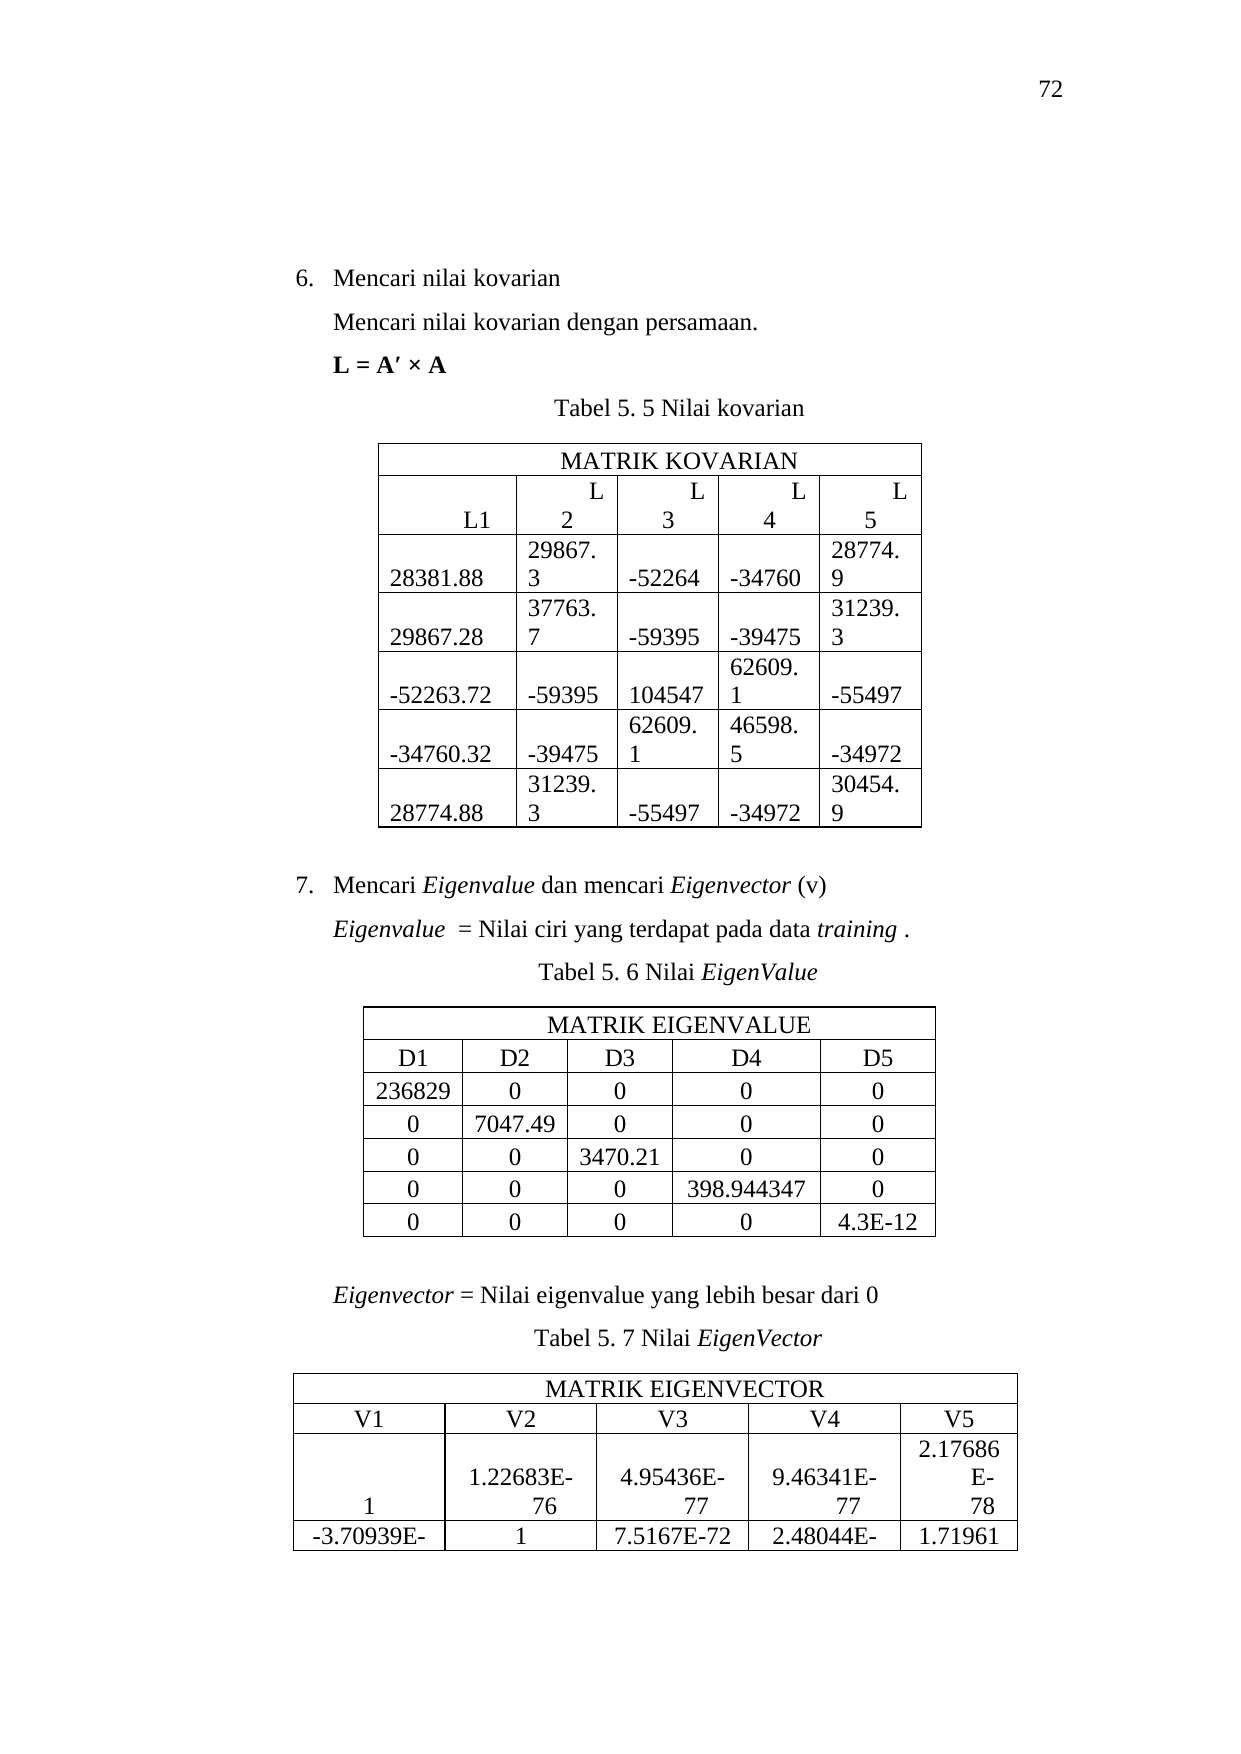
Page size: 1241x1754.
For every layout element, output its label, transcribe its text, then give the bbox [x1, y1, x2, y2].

table_cell 0 [364, 1204, 462, 1236]
table_cell 30454.9 [820, 769, 921, 826]
table_cell -39475 [719, 593, 819, 651]
table_cell 31239.3 [517, 769, 617, 826]
table_cell -55497 [820, 652, 921, 709]
table_cell 104547 [618, 652, 718, 709]
table_cell D1 [364, 1040, 462, 1072]
table_cell 0 [568, 1106, 672, 1138]
table_cell 0 [463, 1073, 567, 1105]
table_cell L2 [517, 476, 617, 534]
table_cell 0 [821, 1106, 935, 1138]
table_cell 46598.5 [719, 710, 819, 768]
table_cell V2 [446, 1404, 596, 1433]
table_cell 4.95436E-77 [597, 1434, 748, 1520]
table_cell 0 [673, 1204, 820, 1236]
text Tabel 5. 6 Nilai EigenValue [236, 957, 1063, 986]
table_cell V1 [294, 1404, 444, 1433]
table_cell -34972 [719, 769, 819, 826]
list Mencari nilai kovarian dengan persamaan. [333, 307, 1063, 335]
table_cell 0 [364, 1106, 462, 1138]
text Tabel 5. 5 Nilai kovarian [236, 393, 1063, 422]
table_cell 62609.1 [618, 710, 718, 768]
table_cell -52263.72 [379, 652, 516, 709]
table_cell D2 [463, 1040, 567, 1072]
table_cell D5 [821, 1040, 935, 1072]
table_cell L3 [618, 476, 718, 534]
table_cell -39475 [517, 710, 617, 768]
table_cell 0 [673, 1073, 820, 1105]
table_cell 2.48044E-72 [749, 1521, 900, 1550]
table_cell 31239.3 [820, 593, 921, 651]
table_cell 62609.1 [719, 652, 819, 709]
table_cell V4 [749, 1404, 900, 1433]
table_cell 0 [364, 1139, 462, 1171]
list L = Aʹ × A [333, 350, 1063, 378]
table_cell D4 [673, 1040, 820, 1072]
table_cell 0 [821, 1172, 935, 1203]
table_cell 7.5167E-72 [597, 1521, 748, 1550]
table_cell 4.3E-12 [821, 1204, 935, 1236]
table_cell 2.17686E-78 [901, 1434, 1017, 1520]
table_cell V3 [597, 1404, 748, 1433]
table_cell 0 [821, 1073, 935, 1105]
table_cell 0 [821, 1139, 935, 1171]
table_cell 28381.88 [379, 535, 516, 592]
list Mencari Eigenvalue dan mencari Eigenvector (v) [295, 871, 1063, 899]
table_cell 398.944347 [673, 1172, 820, 1203]
table_cell -34760.32 [379, 710, 516, 768]
table_cell -59395 [618, 593, 718, 651]
table_cell 0 [463, 1204, 567, 1236]
table_cell -3.70939E-77 [294, 1521, 444, 1550]
table_cell 0 [673, 1106, 820, 1138]
table_cell L5 [820, 476, 921, 534]
table_cell L4 [719, 476, 819, 534]
table_cell 236829 [364, 1073, 462, 1105]
table_cell 0 [364, 1172, 462, 1203]
table_cell -34972 [820, 710, 921, 768]
table_cell 0 [568, 1204, 672, 1236]
table_cell -52264 [618, 535, 718, 592]
text Eigenvector = Nilai eigenvalue yang lebih besar dari 0 [258, 1280, 1063, 1309]
table_header MATRIK KOVARIAN [379, 444, 921, 475]
text Tabel 5. 7 Nilai EigenVector [236, 1323, 1063, 1352]
table_cell 3470.21 [568, 1139, 672, 1171]
table_cell 28774.9 [820, 535, 921, 592]
table_cell 0 [673, 1139, 820, 1171]
table_cell L1 [379, 476, 516, 534]
table_cell 9.46341E-77 [749, 1434, 900, 1520]
table_cell D3 [568, 1040, 672, 1072]
table_cell 29867.3 [517, 535, 617, 592]
list Mencari nilai kovarian [295, 263, 1063, 292]
table_cell 0 [568, 1073, 672, 1105]
table_cell 1.71961E-72 [901, 1521, 1017, 1550]
table_cell -55497 [618, 769, 718, 826]
table_cell 0 [463, 1172, 567, 1203]
table_cell 7047.49 [463, 1106, 567, 1138]
table_cell -59395 [517, 652, 617, 709]
table_cell V5 [901, 1404, 1017, 1433]
table_cell 37763.7 [517, 593, 617, 651]
list Eigenvalue = Nilai ciri yang terdapat pada data training . [333, 914, 1063, 942]
table_cell 0 [568, 1172, 672, 1203]
table_cell 1.22683E-76 [446, 1434, 596, 1520]
table_header MATRIK EIGENVALUE [364, 1008, 935, 1039]
table_cell 29867.28 [379, 593, 516, 651]
table_cell -34760 [719, 535, 819, 592]
table_cell 0 [463, 1139, 567, 1171]
table_cell 28774.88 [379, 769, 516, 826]
table_cell 1 [294, 1434, 444, 1520]
table_cell 1 [446, 1521, 596, 1550]
table_header MATRIK EIGENVECTOR [294, 1374, 1017, 1403]
